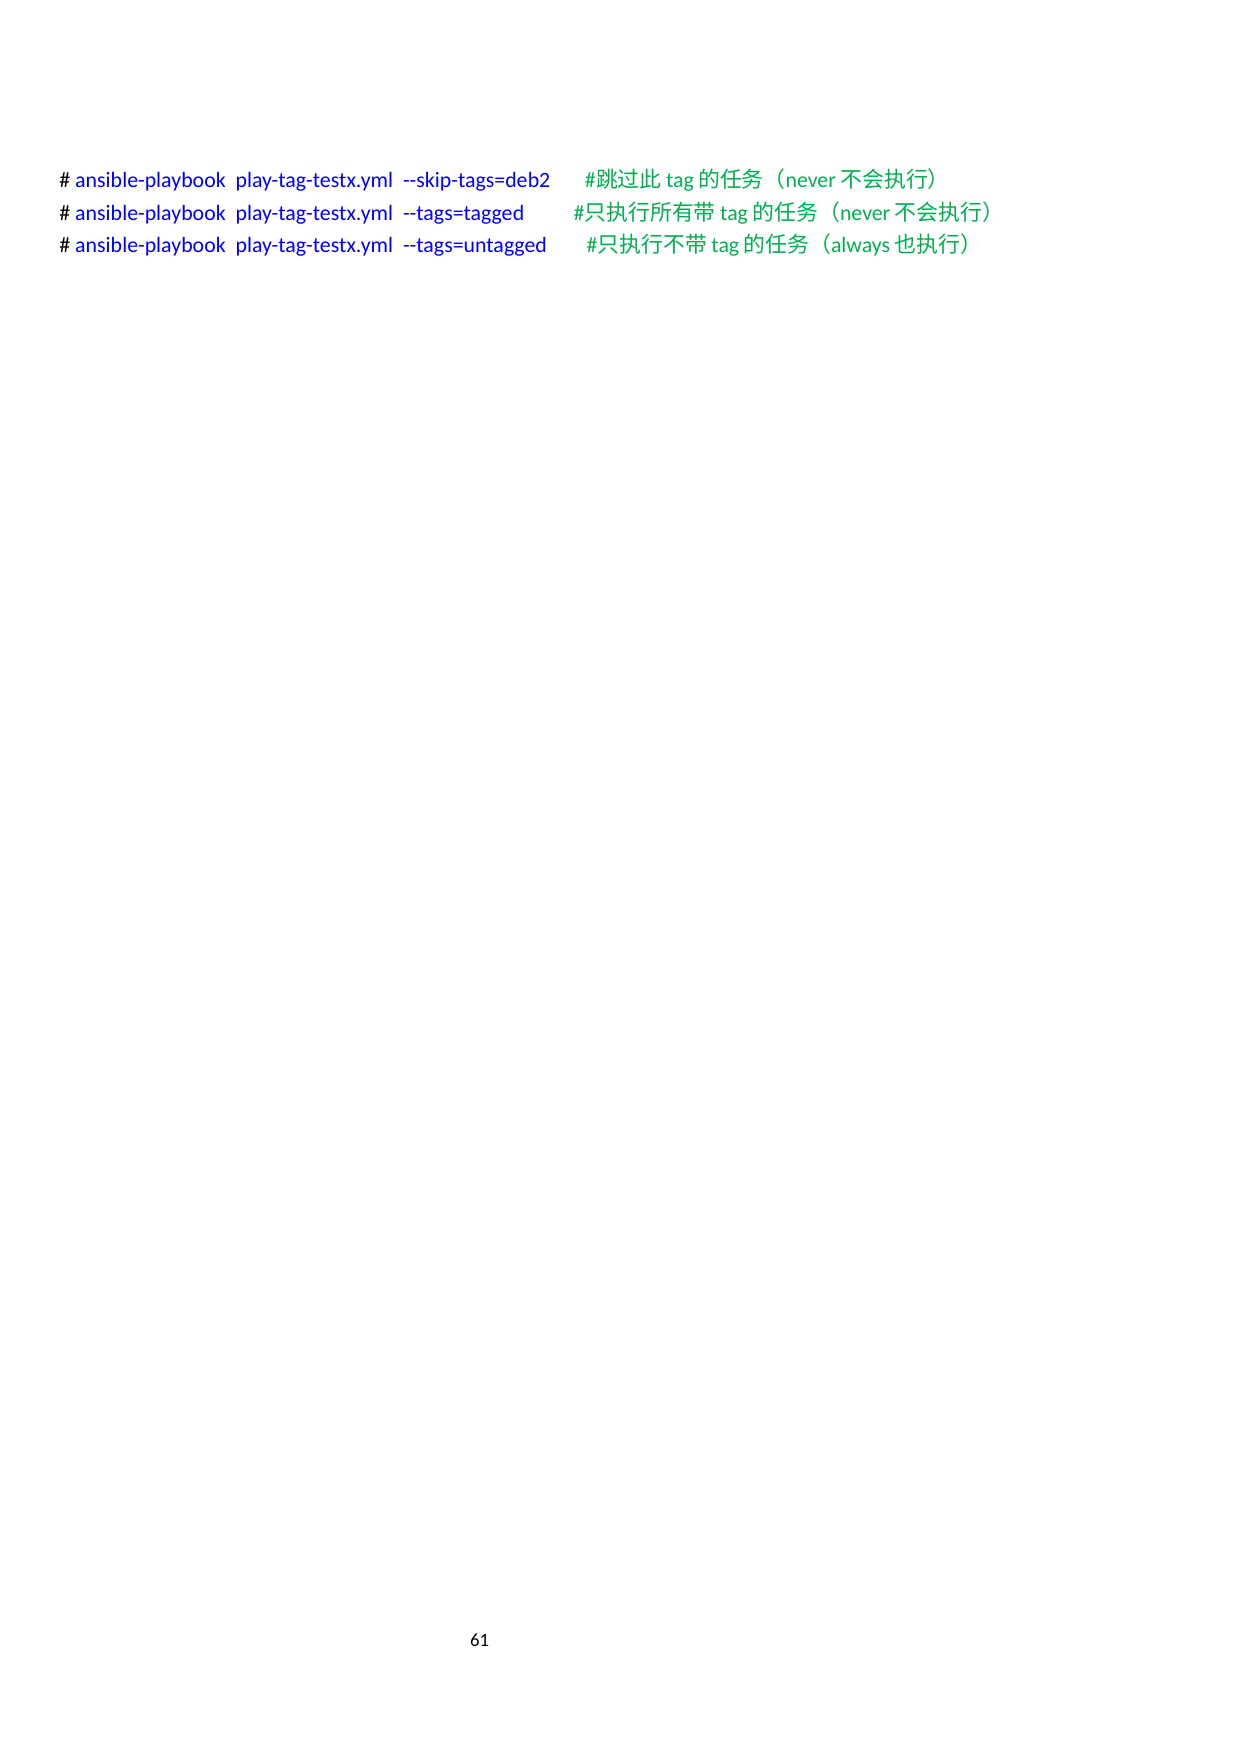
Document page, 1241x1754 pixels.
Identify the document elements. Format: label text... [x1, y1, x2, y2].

text # ansible-playbook play-tag-testx.yml --tags=tagged #只执行所有带tag的任务（never不会执行） [59, 194, 1181, 227]
text # ansible-playbook play-tag-testx.yml --skip-tags=deb2 #跳过此tag的任务（never不会执行） [59, 162, 1181, 194]
text # ansible-playbook play-tag-testx.yml --tags=untagged #只执行不带tag的任务（always也执行） [59, 227, 1181, 259]
